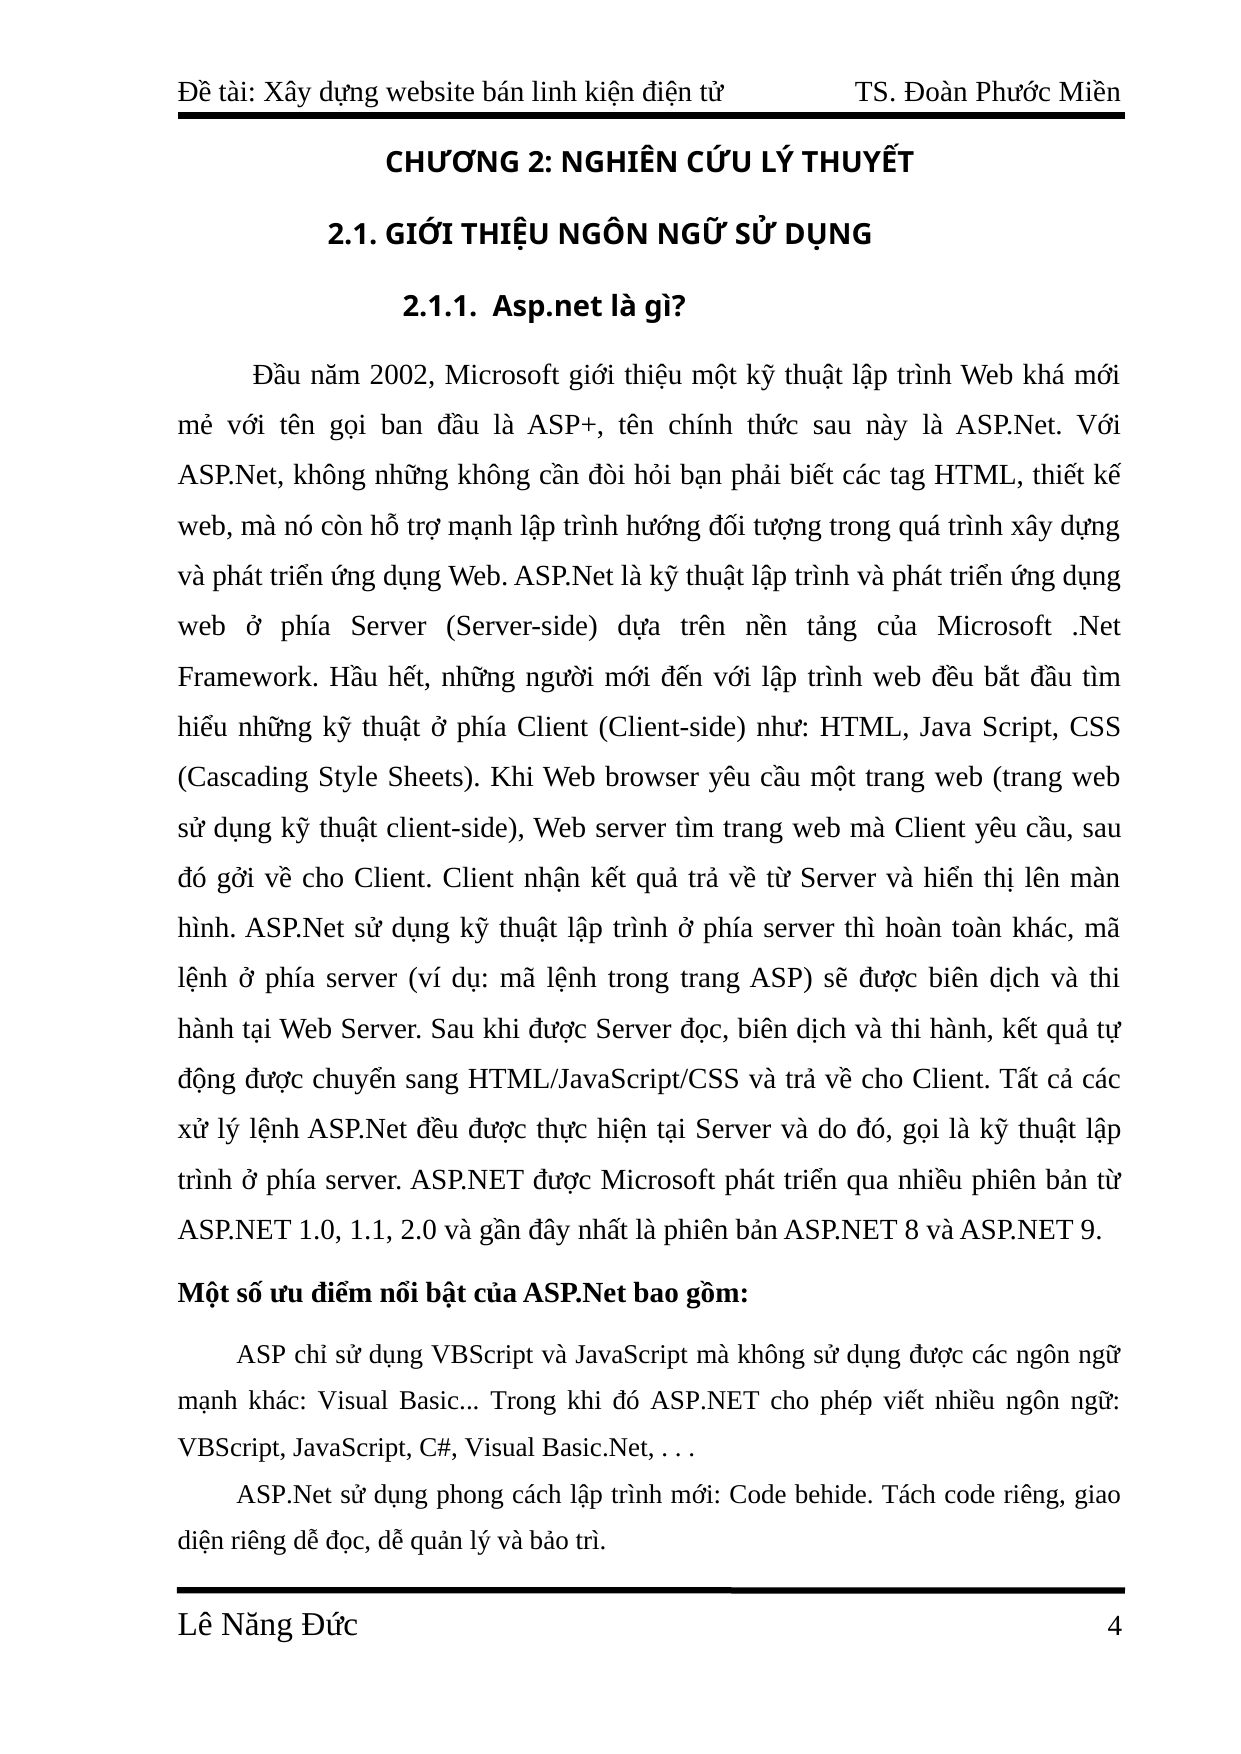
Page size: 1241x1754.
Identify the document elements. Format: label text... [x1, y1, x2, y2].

text Một số ưu điểm nổi bật của ASP.Net bao gồm: [177, 1275, 1122, 1308]
text ASP.Net sử dụng phong cách lập trình mới: Code behide. Tách code riêng, giao diện riêng dễ đọc, dễ quản lý và bảo trì. [177, 1478, 1122, 1556]
text Đầu năm 2002, Microsoft giới thiệu một kỹ thuật lập trình Web khá mới mẻ với tên gọi ban đầu là ASP+, tên chính thức sau này là ASP.Net. Với ASP.Net, không những không cần đòi hỏi bạn phải biết các tag HTML, thiết kế web, mà nó còn hỗ trợ mạnh lập trình hướng đối tượng trong quá trình xây dựng và phát triển ứng dụng Web. ASP.Net là kỹ thuật lập trình và phát triển ứng dụng web ở phía Server (Server-side) dựa trên nền tảng của Microsoft .Net Framework. Hầu hết, những người mới đến với lập trình web đều bắt đầu tìm hiểu những kỹ thuật ở phía Client (Client-side) như: HTML, Java Script, CSS (Cascading Style Sheets). Khi Web browser yêu cầu một trang web (trang web sử dụng kỹ thuật client-side), Web server tìm trang web mà Client yêu cầu, sau đó gởi về cho Client. Client nhận kết quả trả về từ Server và hiển thị lên màn hình. ASP.Net sử dụng kỹ thuật lập trình ở phía server thì hoàn toàn khác, mã lệnh ở phía server (ví dụ: mã lệnh trong trang ASP) sẽ được biên dịch và thi hành tại Web Server. Sau khi được Server đọc, biên dịch và thi hành, kết quả tự động được chuyển sang HTML/JavaScript/CSS và trả về cho Client. Tất cả các xử lý lệnh ASP.Net đều được thực hiện tại Server và do đó, gọi là kỹ thuật lập trình ở phía server. ASP.NET được Microsoft phát triển qua nhiều phiên bản từ ASP.NET 1.0, 1.1, 2.0 và gần đây nhất là phiên bản ASP.NET 8 và ASP.NET 9. [177, 357, 1122, 1246]
subtitle 2.1.1. Asp.net là gì? [327, 285, 1122, 324]
subtitle CHƯƠNG 2: NGHIÊN CỨU LÝ THUYẾT [177, 141, 1122, 181]
subtitle 2.1. GIỚI THIỆU NGÔN NGỮ SỬ DỤNG [252, 213, 1122, 253]
text ASP chỉ sử dụng VBScript và JavaScript mà không sử dụng được các ngôn ngữ mạnh khác: Visual Basic... Trong khi đó ASP.NET cho phép viết nhiều ngôn ngữ: VBScript, JavaScript, C#, Visual Basic.Net, . . . [177, 1338, 1122, 1462]
